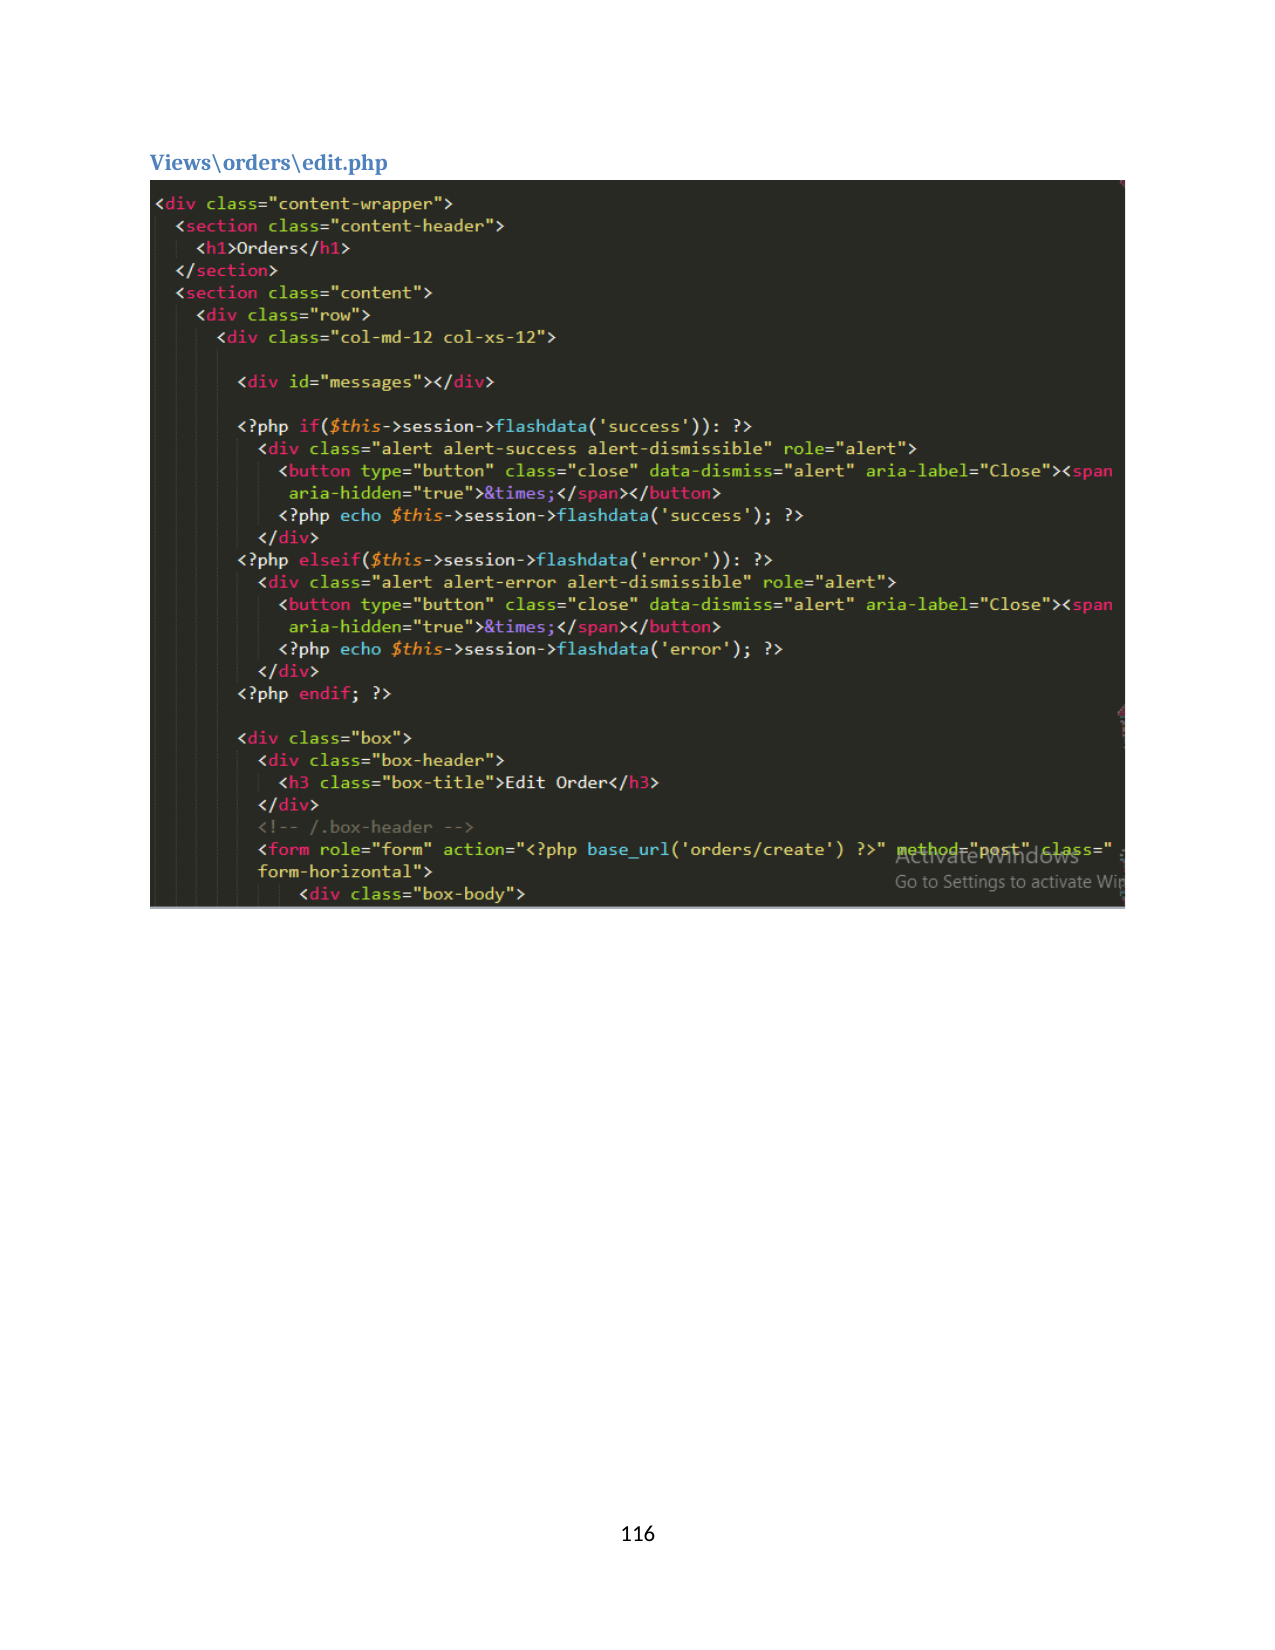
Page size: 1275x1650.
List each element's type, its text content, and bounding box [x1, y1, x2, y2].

subtitle Views\orders\edit.php [150, 150, 1125, 176]
picture [150, 180, 1125, 909]
